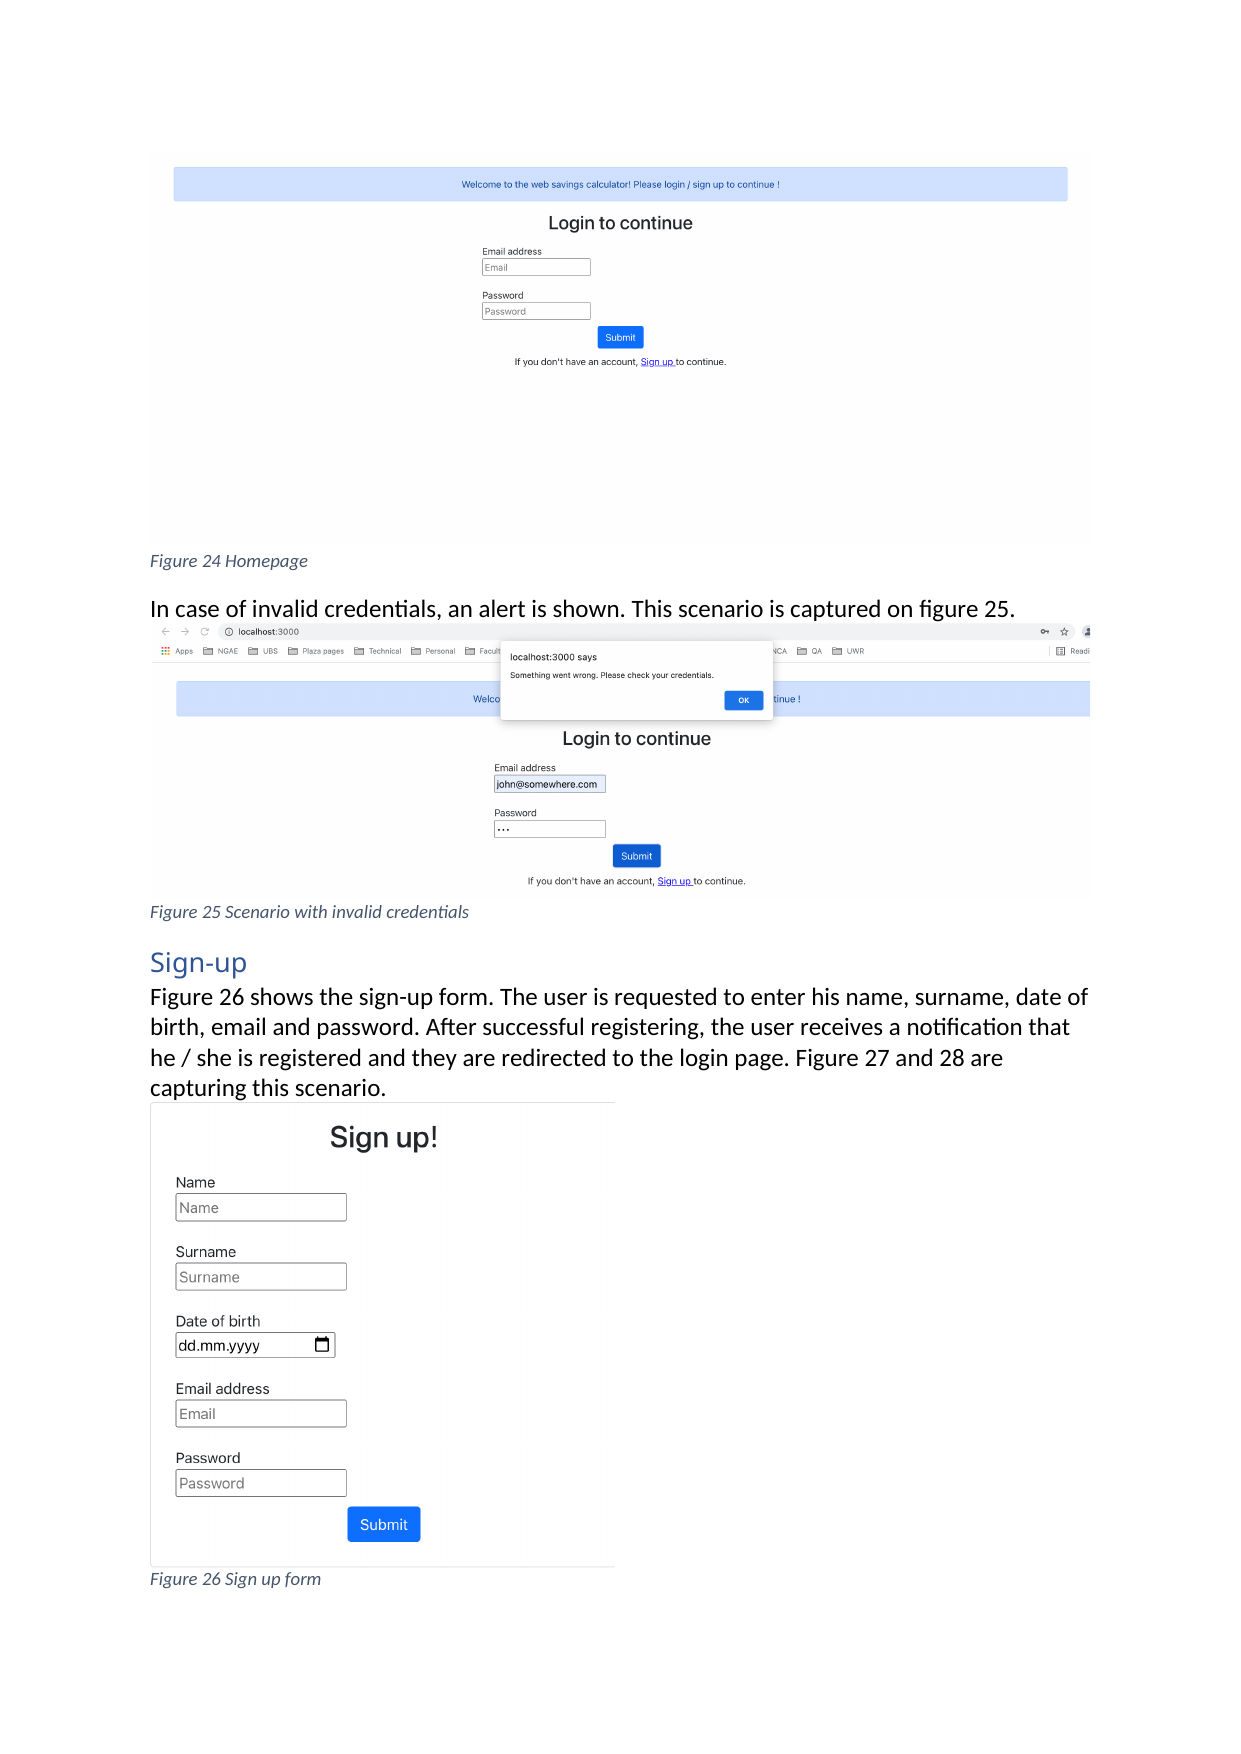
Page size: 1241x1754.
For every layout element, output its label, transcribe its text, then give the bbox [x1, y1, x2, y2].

text Figure 26 shows the sign-up form. The user is requested to enter his name, surname, date of birth, email and password. After successful registering, the user receives a notification that he / she is registered and they are redirected to the login page. Figure 27 and 28 are capturing this scenario. [150, 981, 1090, 1103]
picture [150, 1102, 615, 1568]
text Figure 26 Sign up form [150, 1567, 1090, 1590]
picture [152, 623, 1091, 901]
picture [150, 150, 1091, 550]
subtitle Sign-up [150, 944, 1090, 981]
text In case of invalid credentials, an alert is shown. This scenario is captured on figure 25. [150, 593, 1090, 623]
text Figure 25 Scenario with invalid credentials [150, 900, 1090, 923]
text Figure 24 Homepage [150, 550, 1090, 572]
